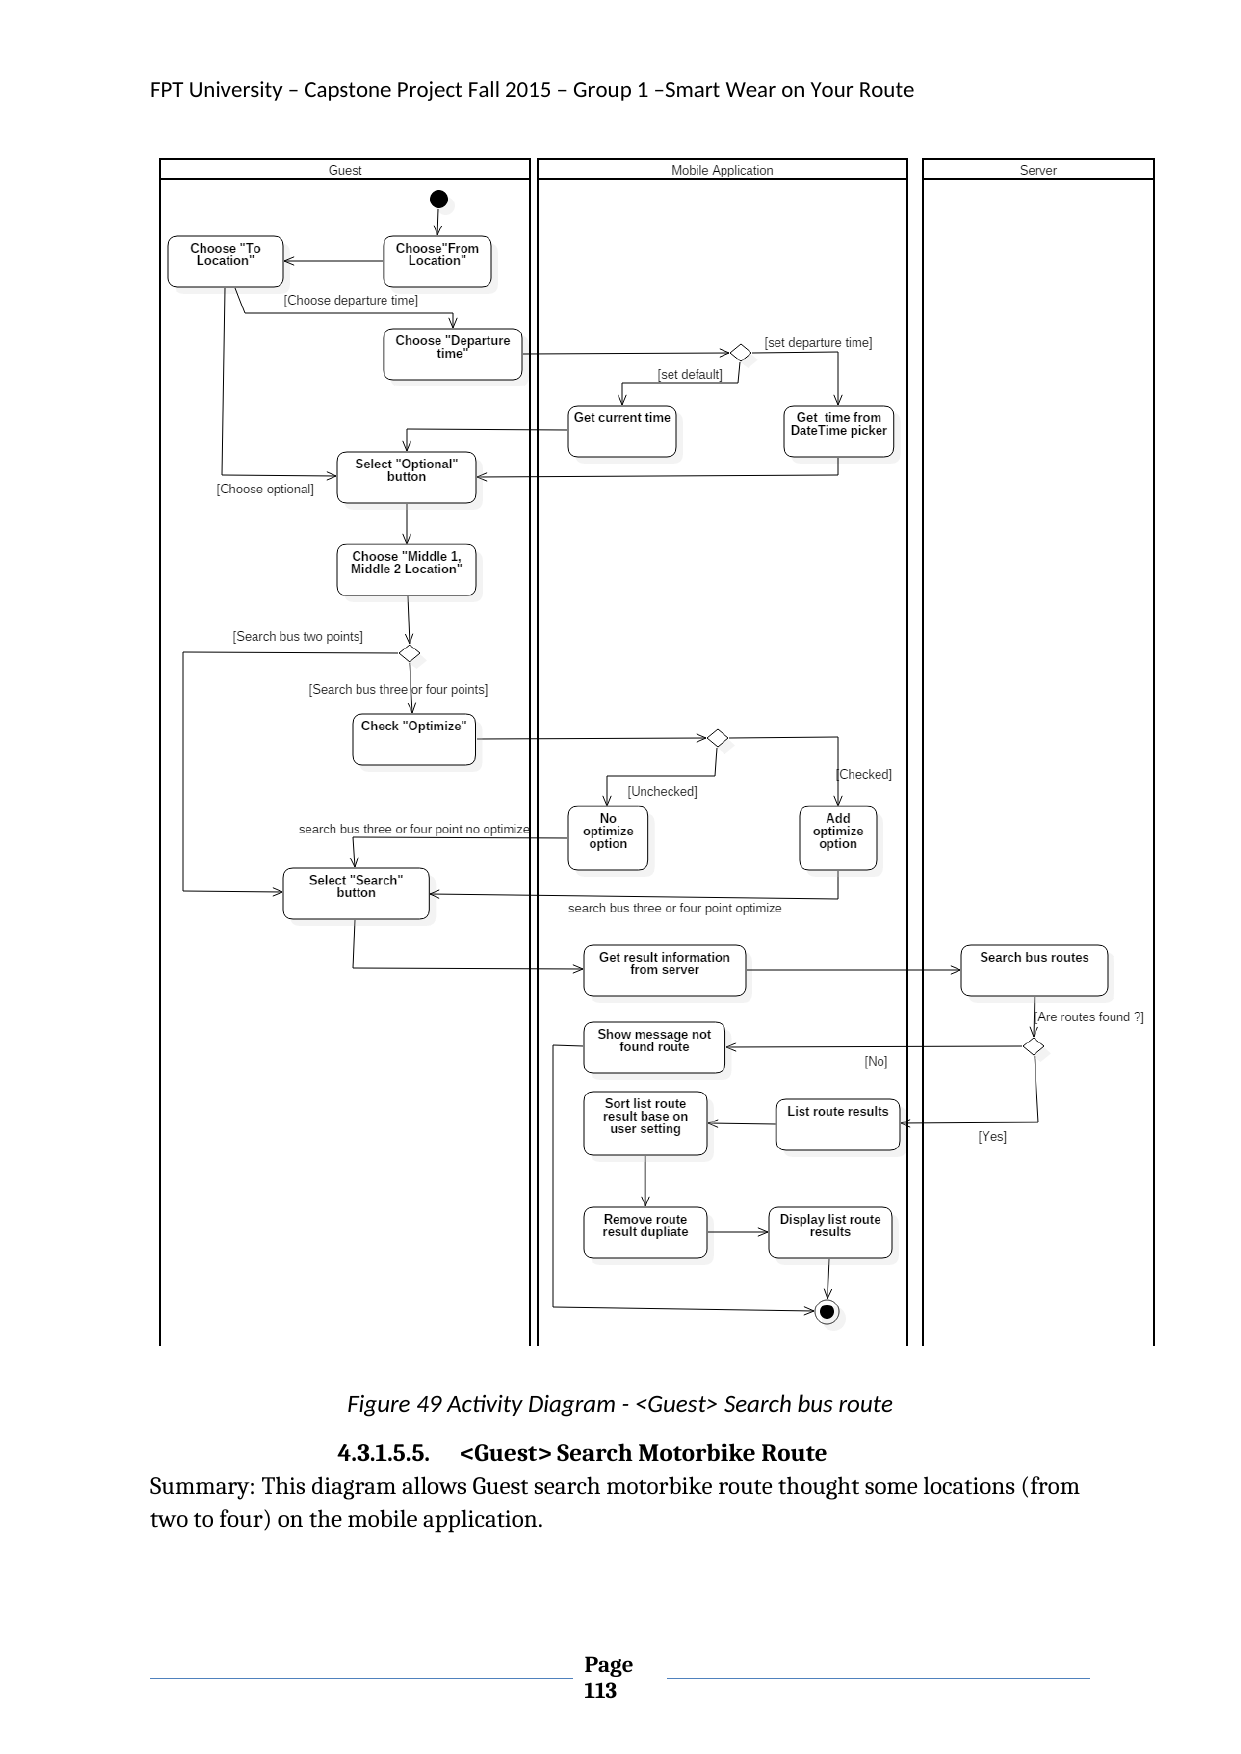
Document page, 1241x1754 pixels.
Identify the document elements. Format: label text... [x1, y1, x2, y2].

subtitle <Guest> Search Motorbike Route [337, 1439, 1090, 1468]
text Figure 49 Activity Diagram - <Guest> Search bus route [150, 1388, 1090, 1418]
picture [150, 150, 1192, 1384]
text Summary: This diagram allows Guest search motorbike route thought some locations (from two to four) on the mobile application. [150, 1472, 1090, 1534]
